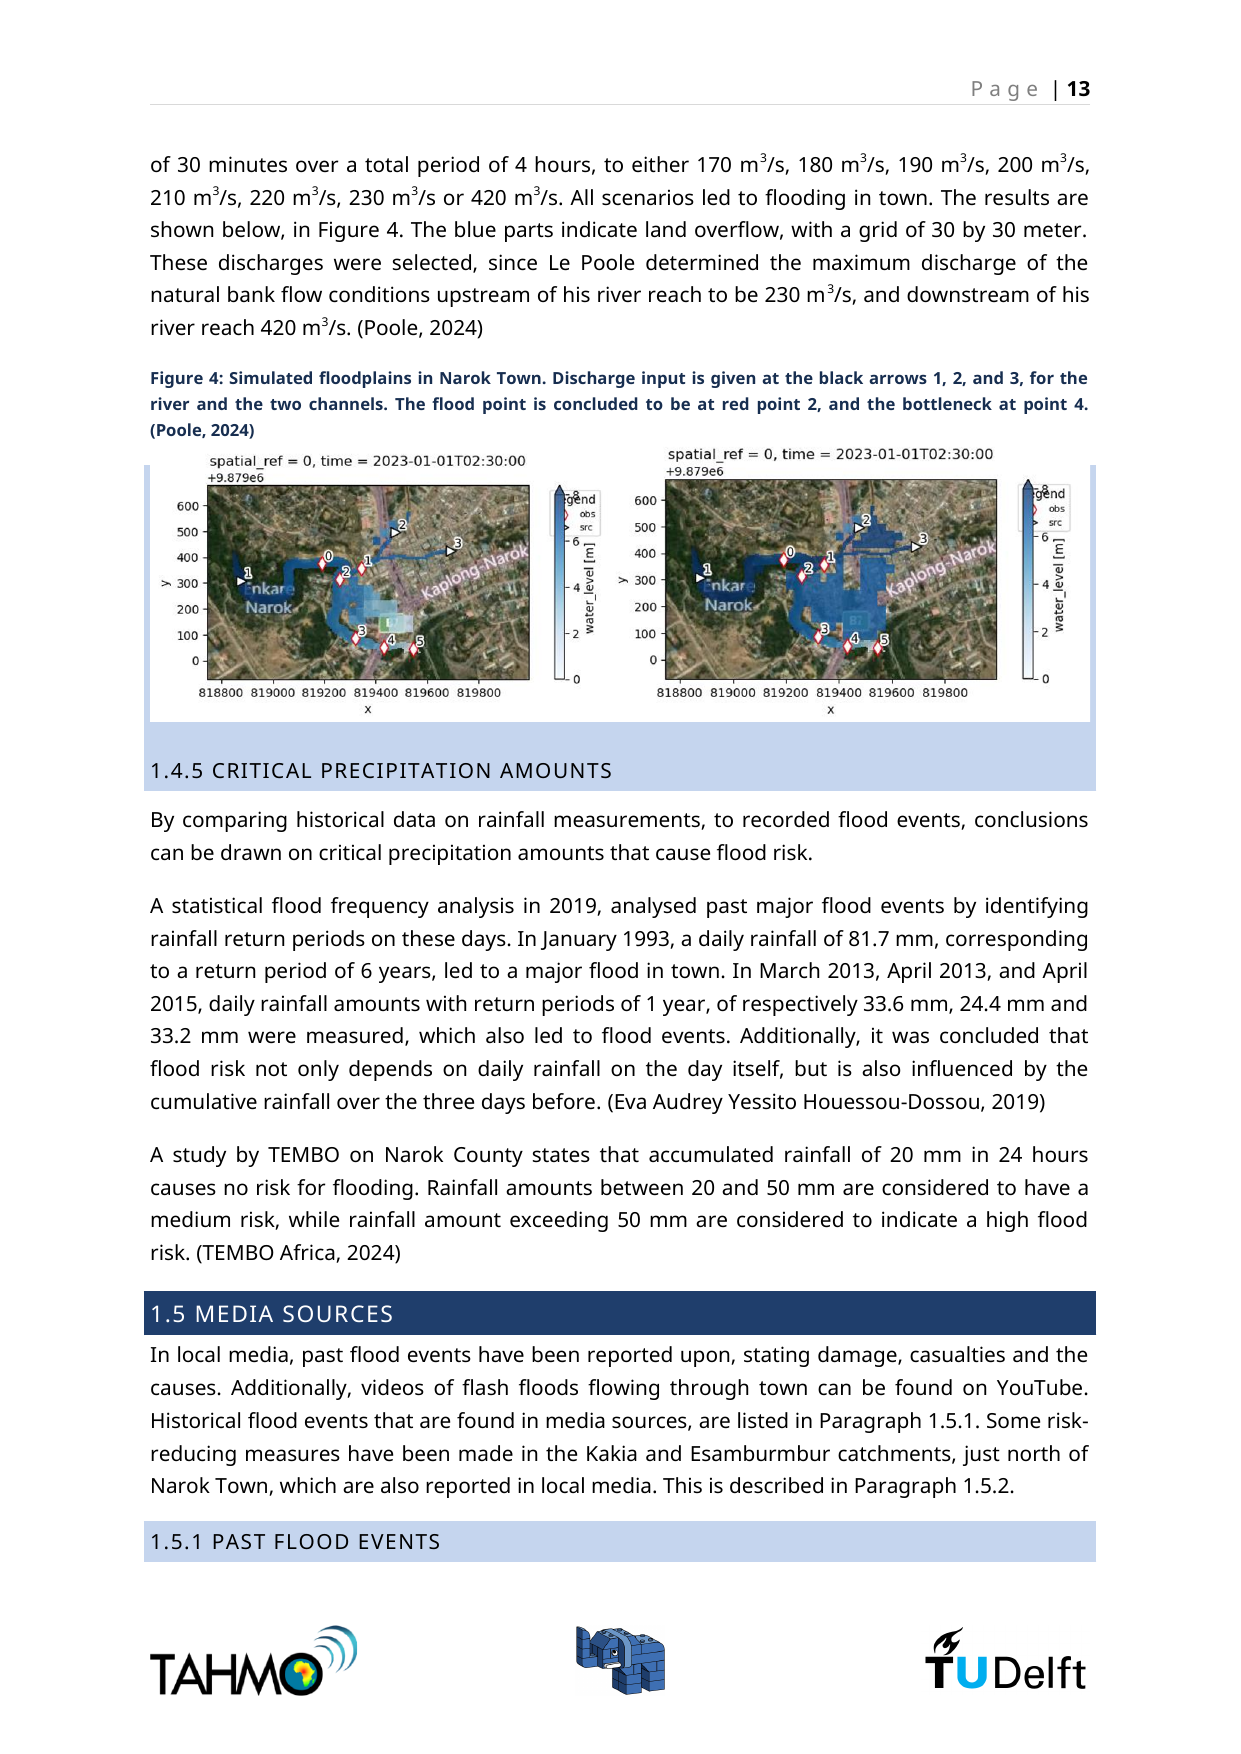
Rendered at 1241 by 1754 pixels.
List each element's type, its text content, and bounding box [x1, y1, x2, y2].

text A study by TEMBO on Narok County states that accumulated rainfall of 20 mm in 24 hours causes no risk for flooding. Rainfall amounts between 20 and 50 mm are considered to have a medium risk, while rainfall amount exceeding 50 mm are considered to indicate a high flood risk. [150, 1140, 1090, 1266]
subtitle 1.5.1 Past Flood Events [150, 1528, 1090, 1556]
text A statistical flood frequency analysis in 2019, analysed past major flood events by identifying rainfall return periods on these days. In January 1993, a daily rainfall of 81.7 mm, corresponding to a return period of 6 years, led to a major flood in town. In March 2013, April 2013, and April 2015, daily rainfall amounts with return periods of 1 year, of respectively 33.6 mm, 24.4 mm and 33.2 mm were measured, which also led to flood events. Additionally, it was concluded that flood risk not only depends on daily rainfall on the day itself, but is also influenced by the cumulative rainfall over the three days before. [150, 891, 1090, 1115]
subtitle 1.5 Media sources [150, 1298, 1090, 1329]
text Figure 4: Simulated floodplains in Narok Town. Discharge input is given at the black arrows 1, 2, and 3, for the river and the two channels. The flood point is concluded to be at red point 2, and the bottleneck at point 4. [150, 366, 1090, 441]
text In local media, past flood events have been reported upon, stating damage, casualties and the causes. Additionally, videos of flash floods flowing through town can be found on YouTube. Historical flood events that are found in media sources, are listed in Paragraph 1.5.1. Some risk-reducing measures have been made in the Kakia and Esamburmbur catchments, just north of Narok Town, which are also reported in local media. This is described in Paragraph 1.5.2. [150, 1340, 1090, 1500]
picture [574, 1625, 666, 1696]
picture [150, 445, 1091, 722]
picture [150, 1625, 358, 1696]
text By comparing historical data on rainfall measurements, to recorded flood events, conclusions can be drawn on critical precipitation amounts that cause flood risk. [150, 805, 1090, 866]
picture [921, 1625, 1091, 1695]
subtitle 1.4.5 Critical precipitation amounts [150, 722, 1090, 784]
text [150, 150, 1090, 341]
